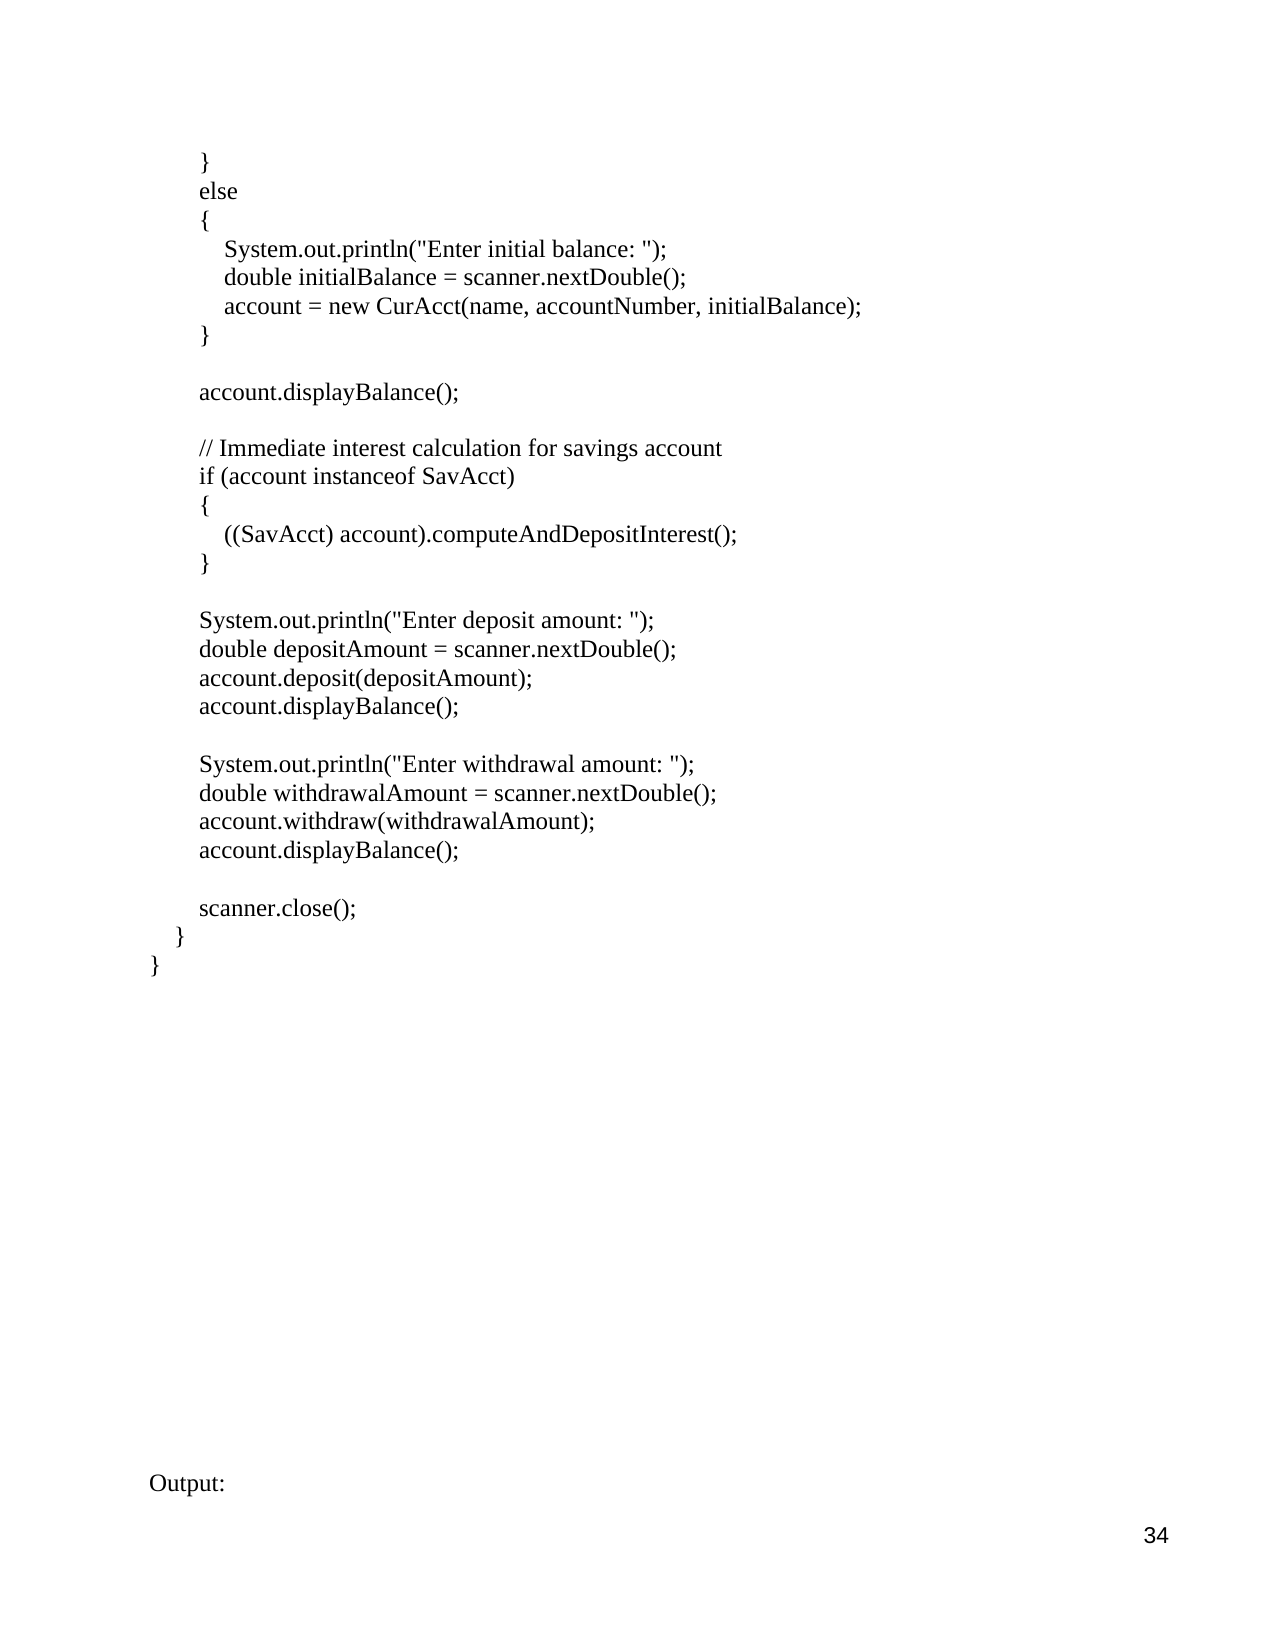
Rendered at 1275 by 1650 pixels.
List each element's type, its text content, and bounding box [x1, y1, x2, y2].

text double withdrawalAmount = scanner.nextDouble(); [149, 778, 1169, 806]
text } [149, 950, 1169, 979]
text account = new CurAcct(name, accountNumber, initialBalance); [149, 291, 1169, 320]
text } [149, 320, 1169, 349]
text Output: [149, 1468, 1169, 1496]
text account.withdraw(withdrawalAmount); [149, 806, 1169, 835]
text account.displayBalance(); [149, 691, 1169, 720]
text account.displayBalance(); [149, 835, 1169, 864]
text ((SavAcct) account).computeAndDepositInterest(); [149, 519, 1169, 548]
text } [149, 147, 1169, 176]
text else [149, 176, 1169, 205]
text { [149, 490, 1169, 519]
text } [149, 548, 1169, 576]
text { [149, 205, 1169, 234]
text } [149, 921, 1169, 950]
text System.out.println("Enter deposit amount: "); [149, 605, 1169, 634]
text scanner.close(); [149, 893, 1169, 921]
text account.displayBalance(); [149, 377, 1169, 406]
text account.deposit(depositAmount); [149, 663, 1169, 691]
text double initialBalance = scanner.nextDouble(); [149, 262, 1169, 291]
text System.out.println("Enter initial balance: "); [149, 234, 1169, 262]
text double depositAmount = scanner.nextDouble(); [149, 634, 1169, 663]
text // Immediate interest calculation for savings account [149, 433, 1169, 461]
text System.out.println("Enter withdrawal amount: "); [149, 749, 1169, 778]
text if (account instanceof SavAcct) [149, 461, 1169, 490]
